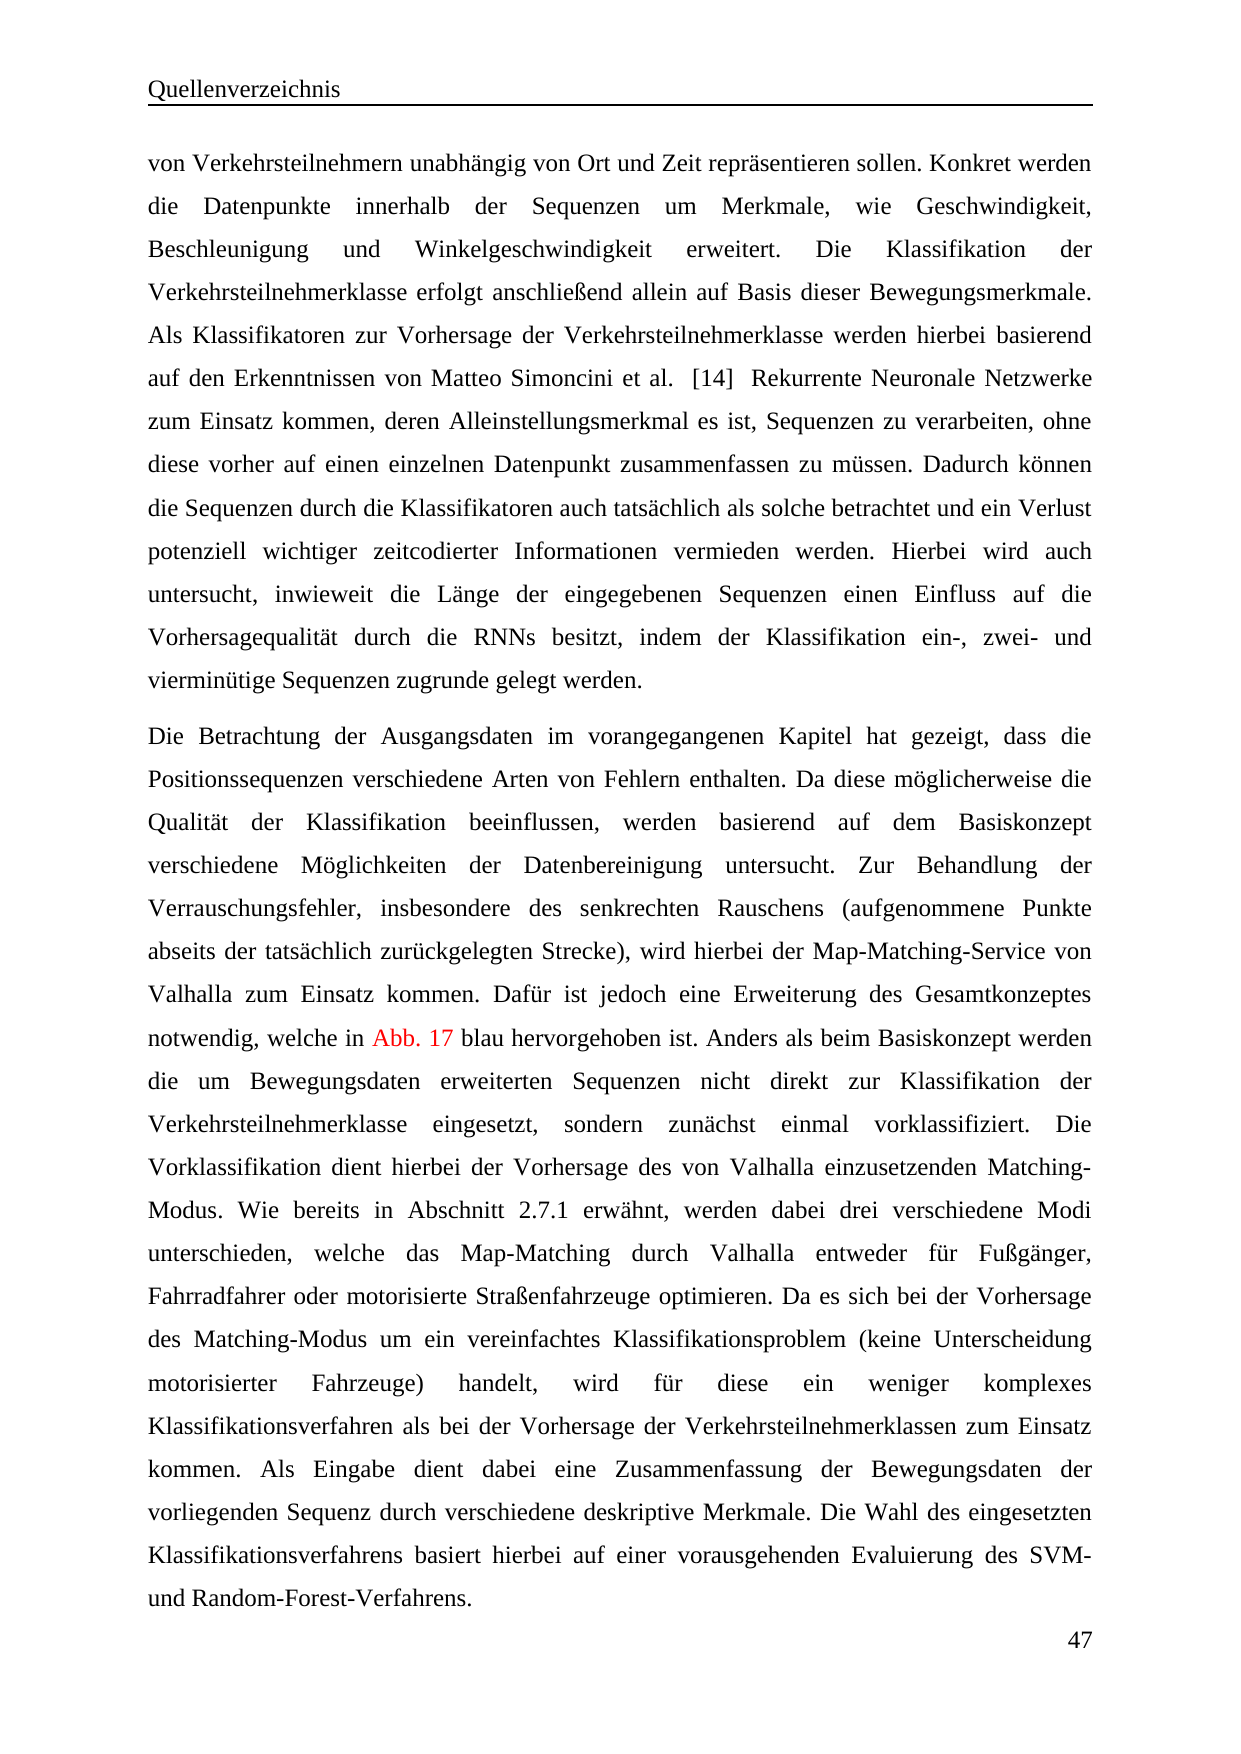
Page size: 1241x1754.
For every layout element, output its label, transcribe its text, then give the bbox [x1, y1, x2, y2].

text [148, 148, 1093, 694]
text Die Betrachtung der Ausgangsdaten im vorangegangenen Kapitel hat gezeigt, dass die Positionssequenzen verschiedene Arten von Fehlern enthalten. Da diese möglicherweise die Qualität der Klassifikation beeinflussen, werden basierend auf dem Basiskonzept verschiedene Möglichkeiten der Datenbereinigung untersucht. Zur Behandlung der Verrauschungsfehler, insbesondere des senkrechten Rauschens (aufgenommene Punkte abseits der tatsächlich zurückgelegten Strecke), wird hierbei der Map-Matching-Service von Valhalla zum Einsatz kommen. Dafür ist jedoch eine Erweiterung des Gesamtkonzeptes notwendig, welche in Abb. 17 blau hervorgehoben ist. Anders als beim Basiskonzept werden die um Bewegungsdaten erweiterten Sequenzen nicht direkt zur Klassifikation der Verkehrsteilnehmerklasse eingesetzt, sondern zunächst einmal vorklassifiziert. Die Vorklassifikation dient hierbei der Vorhersage des von Valhalla einzusetzenden Matching-Modus. Wie bereits in Abschnitt 2.7.1 erwähnt, werden dabei drei verschiedene Modi unterschieden, welche das Map-Matching durch Valhalla entweder für Fußgänger, Fahrradfahrer oder motorisierte Straßenfahrzeuge optimieren. Da es sich bei der Vorhersage des Matching-Modus um ein vereinfachtes Klassifikationsproblem (keine Unterscheidung motorisierter Fahrzeuge) handelt, wird für diese ein weniger komplexes Klassifikationsverfahren als bei der Vorhersage der Verkehrsteilnehmerklassen zum Einsatz kommen. Als Eingabe dient dabei eine Zusammenfassung der Bewegungsdaten der vorliegenden Sequenz durch verschiedene deskriptive Merkmale. Die Wahl des eingesetzten Klassifikationsverfahrens basiert hierbei auf einer vorausgehenden Evaluierung des SVM- und Random-Forest-Verfahrens. [148, 721, 1093, 1612]
